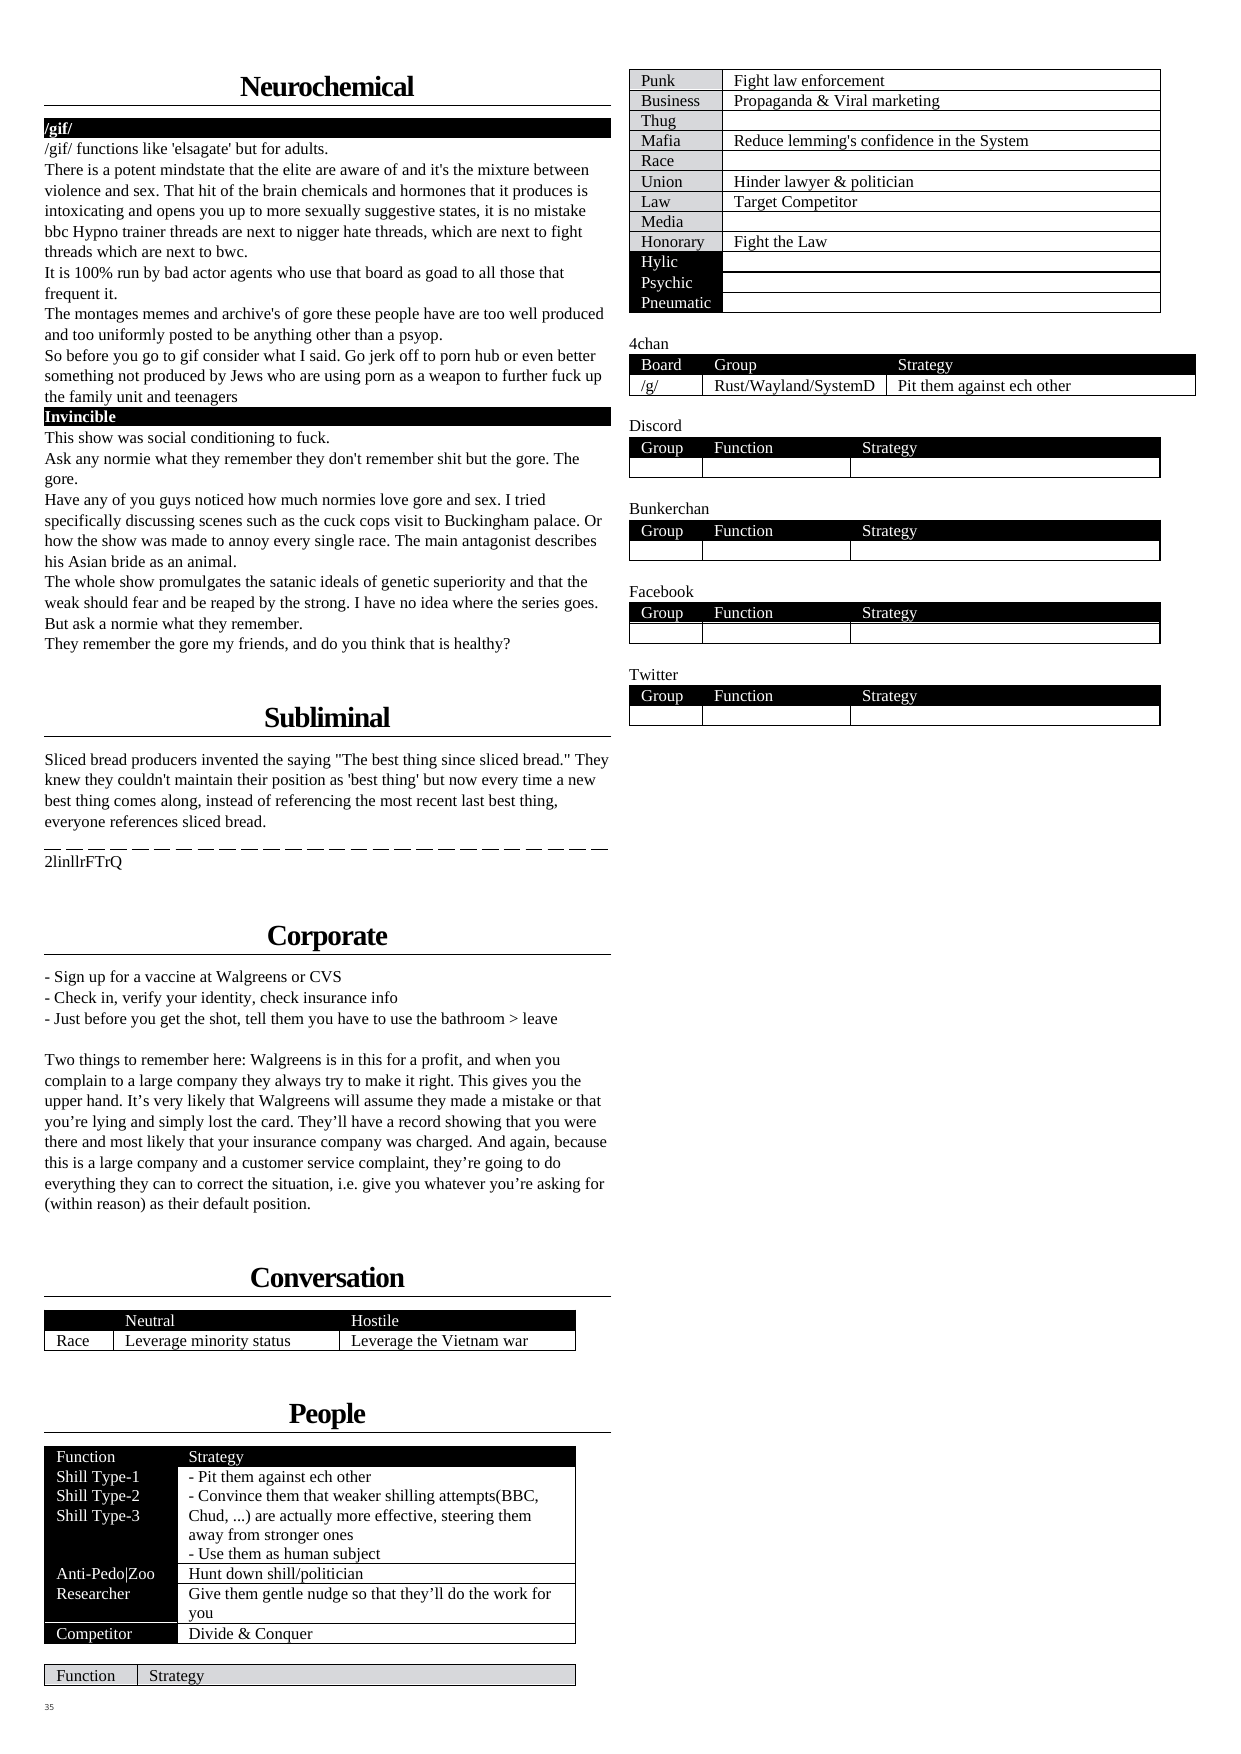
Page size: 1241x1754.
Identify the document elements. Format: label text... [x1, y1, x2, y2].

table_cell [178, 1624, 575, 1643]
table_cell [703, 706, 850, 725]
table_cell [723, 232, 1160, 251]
subtitle Subliminal [44, 700, 611, 736]
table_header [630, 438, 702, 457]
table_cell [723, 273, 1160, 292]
text 4chan [629, 333, 1196, 353]
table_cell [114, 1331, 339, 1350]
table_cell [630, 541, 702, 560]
text Bunkerchan [629, 499, 1196, 518]
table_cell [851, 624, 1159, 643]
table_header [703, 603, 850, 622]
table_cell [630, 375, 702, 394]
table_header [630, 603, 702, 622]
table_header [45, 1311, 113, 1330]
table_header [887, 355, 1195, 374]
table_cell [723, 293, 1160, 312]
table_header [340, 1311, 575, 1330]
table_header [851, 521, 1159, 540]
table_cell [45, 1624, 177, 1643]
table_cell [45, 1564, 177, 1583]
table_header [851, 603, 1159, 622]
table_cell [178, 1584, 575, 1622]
text There is a potent mindstate that the elite are aware of and it's the mixture between violence and sex. That hit of the brain chemicals and hormones that it produces is intoxicating and opens you up to more sexually suggestive states, it is no mistake bbc Hypno trainer threads are next to nigger hate threads, which are next to fight threads which are next to bwc. [44, 160, 611, 261]
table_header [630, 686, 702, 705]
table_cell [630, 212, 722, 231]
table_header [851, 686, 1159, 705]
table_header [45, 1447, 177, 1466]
text Two things to remember here: Walgreens is in this for a profit, and when you complain to a large company they always try to make it right. This gives you the upper hand. It’s very likely that Walgreens will assume they made a mistake or that you’re lying and simply lost the card. They’ll have a record showing that you were there and most likely that your insurance company was charged. And again, because this is a large company and a customer service complaint, they’re going to do everything they can to correct the situation, i.e. give you whatever you’re asking for (within reason) as their default position. [44, 1050, 611, 1213]
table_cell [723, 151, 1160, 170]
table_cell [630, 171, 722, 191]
text It is 100% run by bad actor agents who use that board as goad to all those that frequent it. [44, 263, 611, 303]
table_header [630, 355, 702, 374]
subtitle People [44, 1397, 611, 1432]
text Have any of you guys noticed how much normies love gore and sex. I tried specifically discussing scenes such as the cuck cops visit to Buckingham palace. Or how the show was made to annoy every single race. The main antagonist describes his Asian bride as an animal. [44, 490, 611, 571]
text But ask a normie what they remember. [44, 613, 611, 633]
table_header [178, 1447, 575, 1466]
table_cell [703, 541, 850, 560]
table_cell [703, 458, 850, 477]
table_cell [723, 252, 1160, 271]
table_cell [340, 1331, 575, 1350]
text So before you go to gif consider what I said. Go jerk off to porn hub or even better something not produced by Jews who are using porn as a weapon to further fuck up the family unit and teenagers [44, 345, 611, 406]
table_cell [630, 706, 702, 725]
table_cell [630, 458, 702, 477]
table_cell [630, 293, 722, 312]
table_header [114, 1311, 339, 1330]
text - Sign up for a vaccine at Walgreens or CVS [44, 967, 611, 986]
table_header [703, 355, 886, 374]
text The whole show promulgates the satanic ideals of genetic superiority and that the weak should fear and be reaped by the strong. I have no idea where the series goes. [44, 572, 611, 612]
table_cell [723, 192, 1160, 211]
subtitle /gif/ [44, 118, 611, 138]
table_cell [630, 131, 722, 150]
text The montages memes and archive's of gore these people have are too well produced and too uniformly posted to be anything other than a psyop. [44, 304, 611, 344]
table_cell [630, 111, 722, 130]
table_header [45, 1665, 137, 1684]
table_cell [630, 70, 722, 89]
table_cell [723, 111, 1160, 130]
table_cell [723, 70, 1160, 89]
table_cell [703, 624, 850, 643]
text This show was social conditioning to fuck. [44, 428, 611, 447]
text Twitter [629, 664, 1196, 683]
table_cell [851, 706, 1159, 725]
text Facebook [629, 582, 1196, 601]
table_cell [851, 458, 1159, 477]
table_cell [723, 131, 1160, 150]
text /gif/ functions like 'elsagate' but for adults. [44, 139, 611, 158]
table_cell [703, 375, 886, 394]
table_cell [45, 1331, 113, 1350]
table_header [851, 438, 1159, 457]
text 2linllrFTrQ [44, 849, 611, 871]
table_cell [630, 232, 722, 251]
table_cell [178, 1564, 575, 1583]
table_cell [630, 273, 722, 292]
text Sliced bread producers invented the saying "The best thing since sliced bread." They knew they couldn't maintain their position as 'best thing' but now every time a new best thing comes along, instead of referencing the most recent last best thing, everyone references sliced bread. [44, 749, 611, 831]
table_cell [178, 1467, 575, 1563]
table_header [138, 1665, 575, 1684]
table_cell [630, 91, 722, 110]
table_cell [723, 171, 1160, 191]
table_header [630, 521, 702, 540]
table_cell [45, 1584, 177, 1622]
text - Just before you get the shot, tell them you have to use the bathroom > leave [44, 1008, 611, 1028]
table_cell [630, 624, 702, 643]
text They remember the gore my friends, and do you think that is healthy? [44, 634, 611, 653]
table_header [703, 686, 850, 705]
subtitle Invincible [44, 407, 611, 426]
text Ask any normie what they remember they don't remember shit but the gore. The gore. [44, 448, 611, 488]
subtitle Corporate [44, 918, 611, 954]
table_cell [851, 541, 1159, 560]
text Discord [629, 416, 1196, 435]
subtitle Conversation [44, 1260, 611, 1296]
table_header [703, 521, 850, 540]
subtitle Neurochemical [44, 69, 611, 105]
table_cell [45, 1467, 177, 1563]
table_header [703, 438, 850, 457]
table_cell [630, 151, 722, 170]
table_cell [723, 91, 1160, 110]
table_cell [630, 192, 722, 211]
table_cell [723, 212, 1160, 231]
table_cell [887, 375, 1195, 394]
text - Check in, verify your identity, check insurance info [44, 988, 611, 1007]
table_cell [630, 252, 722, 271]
